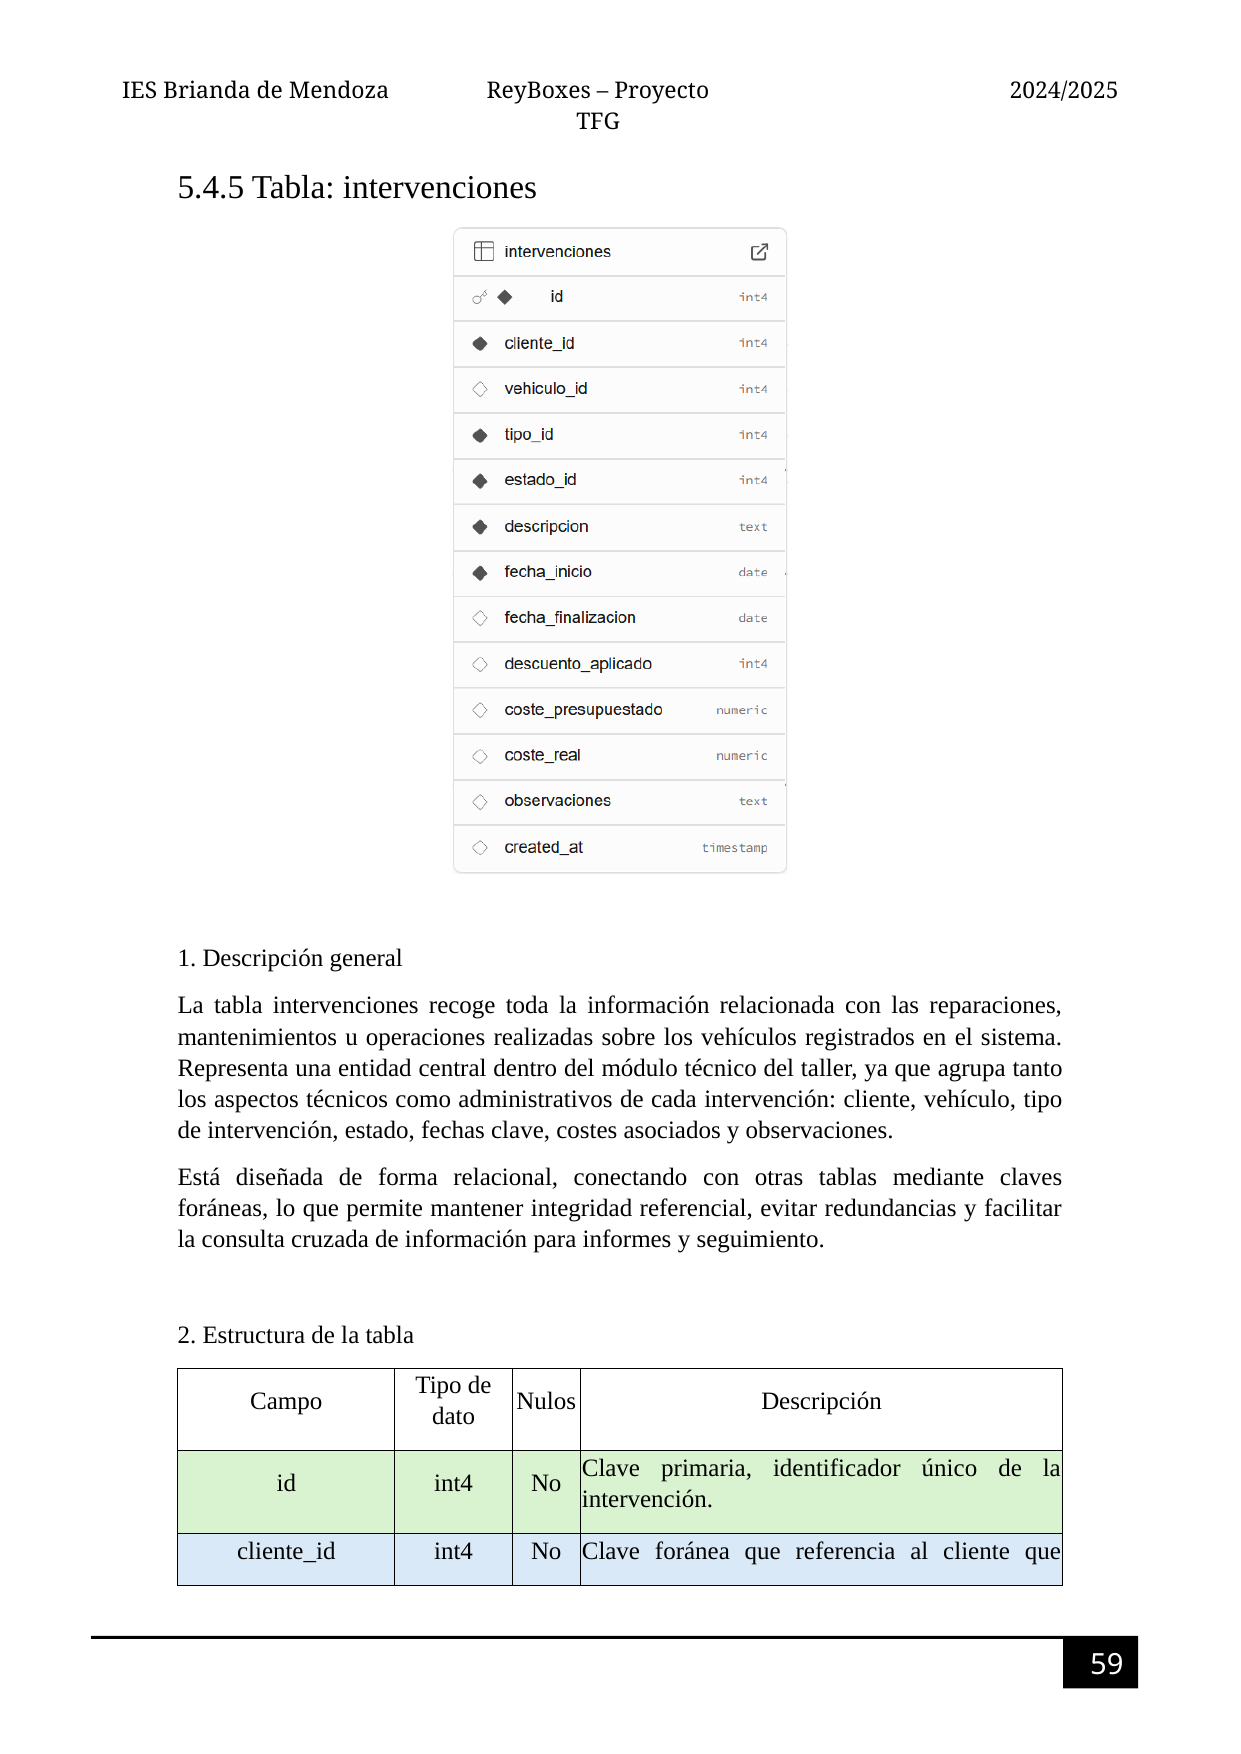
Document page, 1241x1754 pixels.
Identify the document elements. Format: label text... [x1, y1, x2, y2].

text 2. Estructura de la tabla [177, 1320, 1063, 1349]
table_cell id [178, 1451, 394, 1533]
picture [452, 227, 788, 874]
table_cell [581, 1534, 1062, 1585]
text La tabla intervenciones recoge toda la información relacionada con las reparaciones, mantenimientos u operaciones realizadas sobre los vehículos registrados en el sistema. Representa una entidad central dentro del módulo técnico del taller, ya que agrupa tanto los aspectos técnicos como administrativos de cada intervención: cliente, vehículo, tipo de intervención, estado, fechas clave, costes asociados y observaciones. [177, 991, 1063, 1143]
table_header Descripción [581, 1369, 1062, 1450]
table_cell int4 [395, 1451, 512, 1533]
table_header Tipo de dato [395, 1369, 512, 1450]
table_header Nulos [513, 1369, 580, 1450]
text 1. Descripción general [177, 943, 1063, 972]
table_cell No [513, 1451, 580, 1533]
text 5.4.5 Tabla: intervenciones [177, 167, 1063, 206]
table_header Campo [178, 1369, 394, 1450]
table_cell cliente_id [178, 1534, 394, 1585]
text Está diseñada de forma relacional, conectando con otras tablas mediante claves foráneas, lo que permite mantener integridad referencial, evitar redundancias y facilitar la consulta cruzada de información para informes y seguimiento. [177, 1162, 1063, 1253]
table_cell Clave primaria, identificador único de la intervención. [581, 1451, 1062, 1533]
table_cell No [513, 1534, 580, 1585]
table_cell int4 [395, 1534, 512, 1585]
